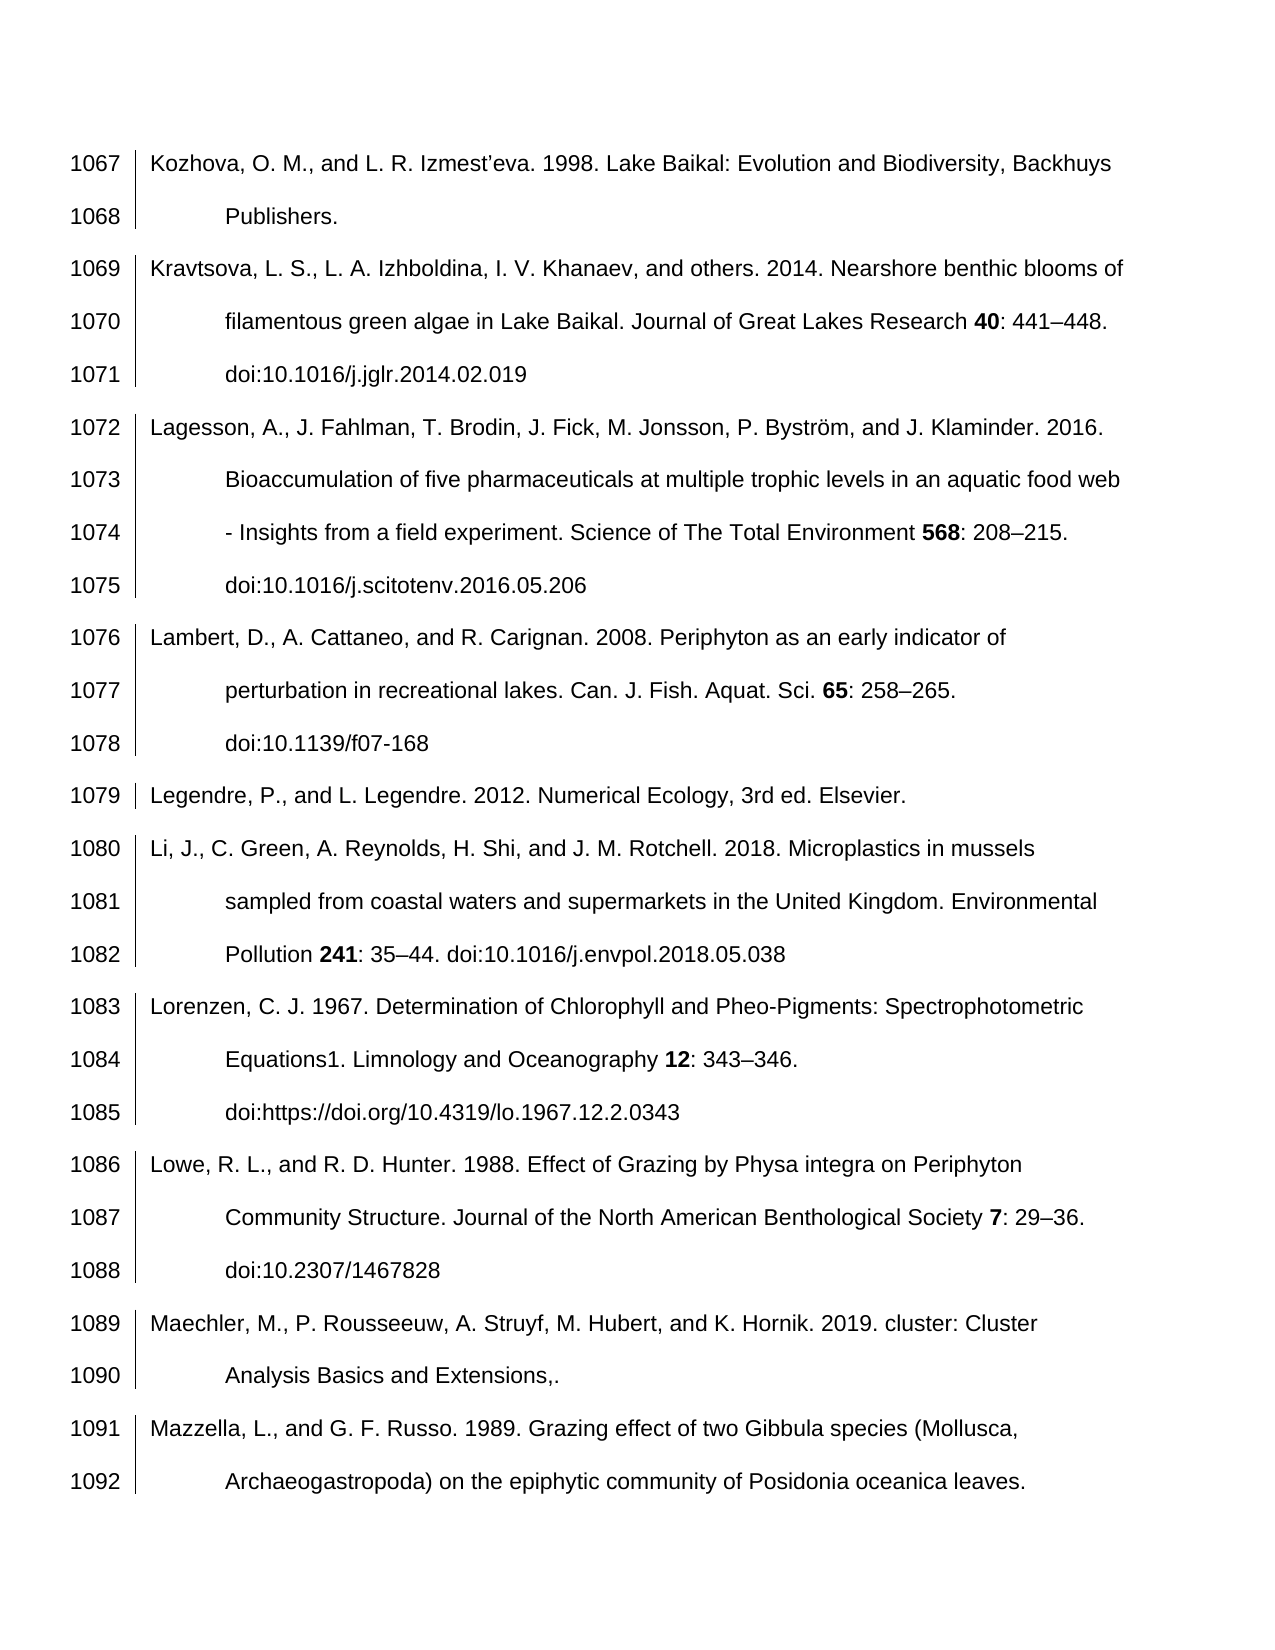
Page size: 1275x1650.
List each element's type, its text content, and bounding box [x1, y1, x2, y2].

text Lagesson, A., J. Fahlman, T. Brodin, J. Fick, M. Jonsson, P. Byström, and J. Klaminder. 2016. Bioaccumulation of five pharmaceuticals at multiple trophic levels in an aquatic food web - Insights from a field experiment. Science of The Total Environment 568: 208–215. doi:10.1016/j.scitotenv.2016.05.206 [150, 413, 1125, 598]
text Mazzella, L., and G. F. Russo. 1989. Grazing effect of two Gibbula species (Mollusca, Archaeogastropoda) on the epiphytic community of Posidonia oceanica leaves. [150, 1415, 1125, 1494]
text Legendre, P., and L. Legendre. 2012. Numerical Ecology, 3rd ed. Elsevier. [150, 782, 1125, 809]
text Lowe, R. L., and R. D. Hunter. 1988. Effect of Grazing by Physa integra on Periphyton Community Structure. Journal of the North American Benthological Society 7: 29–36. doi:10.2307/1467828 [150, 1151, 1125, 1283]
text Kozhova, O. M., and L. R. Izmest’eva. 1998. Lake Baikal: Evolution and Biodiversity, Backhuys Publishers. [150, 150, 1125, 229]
text Kravtsova, L. S., L. A. Izhboldina, I. V. Khanaev, and others. 2014. Nearshore benthic blooms of filamentous green algae in Lake Baikal. Journal of Great Lakes Research 40: 441–448. doi:10.1016/j.jglr.2014.02.019 [150, 255, 1125, 387]
text Li, J., C. Green, A. Reynolds, H. Shi, and J. M. Rotchell. 2018. Microplastics in mussels sampled from coastal waters and supermarkets in the United Kingdom. Environmental Pollution 241: 35–44. doi:10.1016/j.envpol.2018.05.038 [150, 835, 1125, 967]
text Lorenzen, C. J. 1967. Determination of Chlorophyll and Pheo-Pigments: Spectrophotometric Equations1. Limnology and Oceanography 12: 343–346. doi:https://doi.org/10.4319/lo.1967.12.2.0343 [150, 993, 1125, 1125]
text Lambert, D., A. Cattaneo, and R. Carignan. 2008. Periphyton as an early indicator of perturbation in recreational lakes. Can. J. Fish. Aquat. Sci. 65: 258–265. doi:10.1139/f07-168 [150, 624, 1125, 756]
text Maechler, M., P. Rousseeuw, A. Struyf, M. Hubert, and K. Hornik. 2019. cluster: Cluster Analysis Basics and Extensions,. [150, 1309, 1125, 1389]
